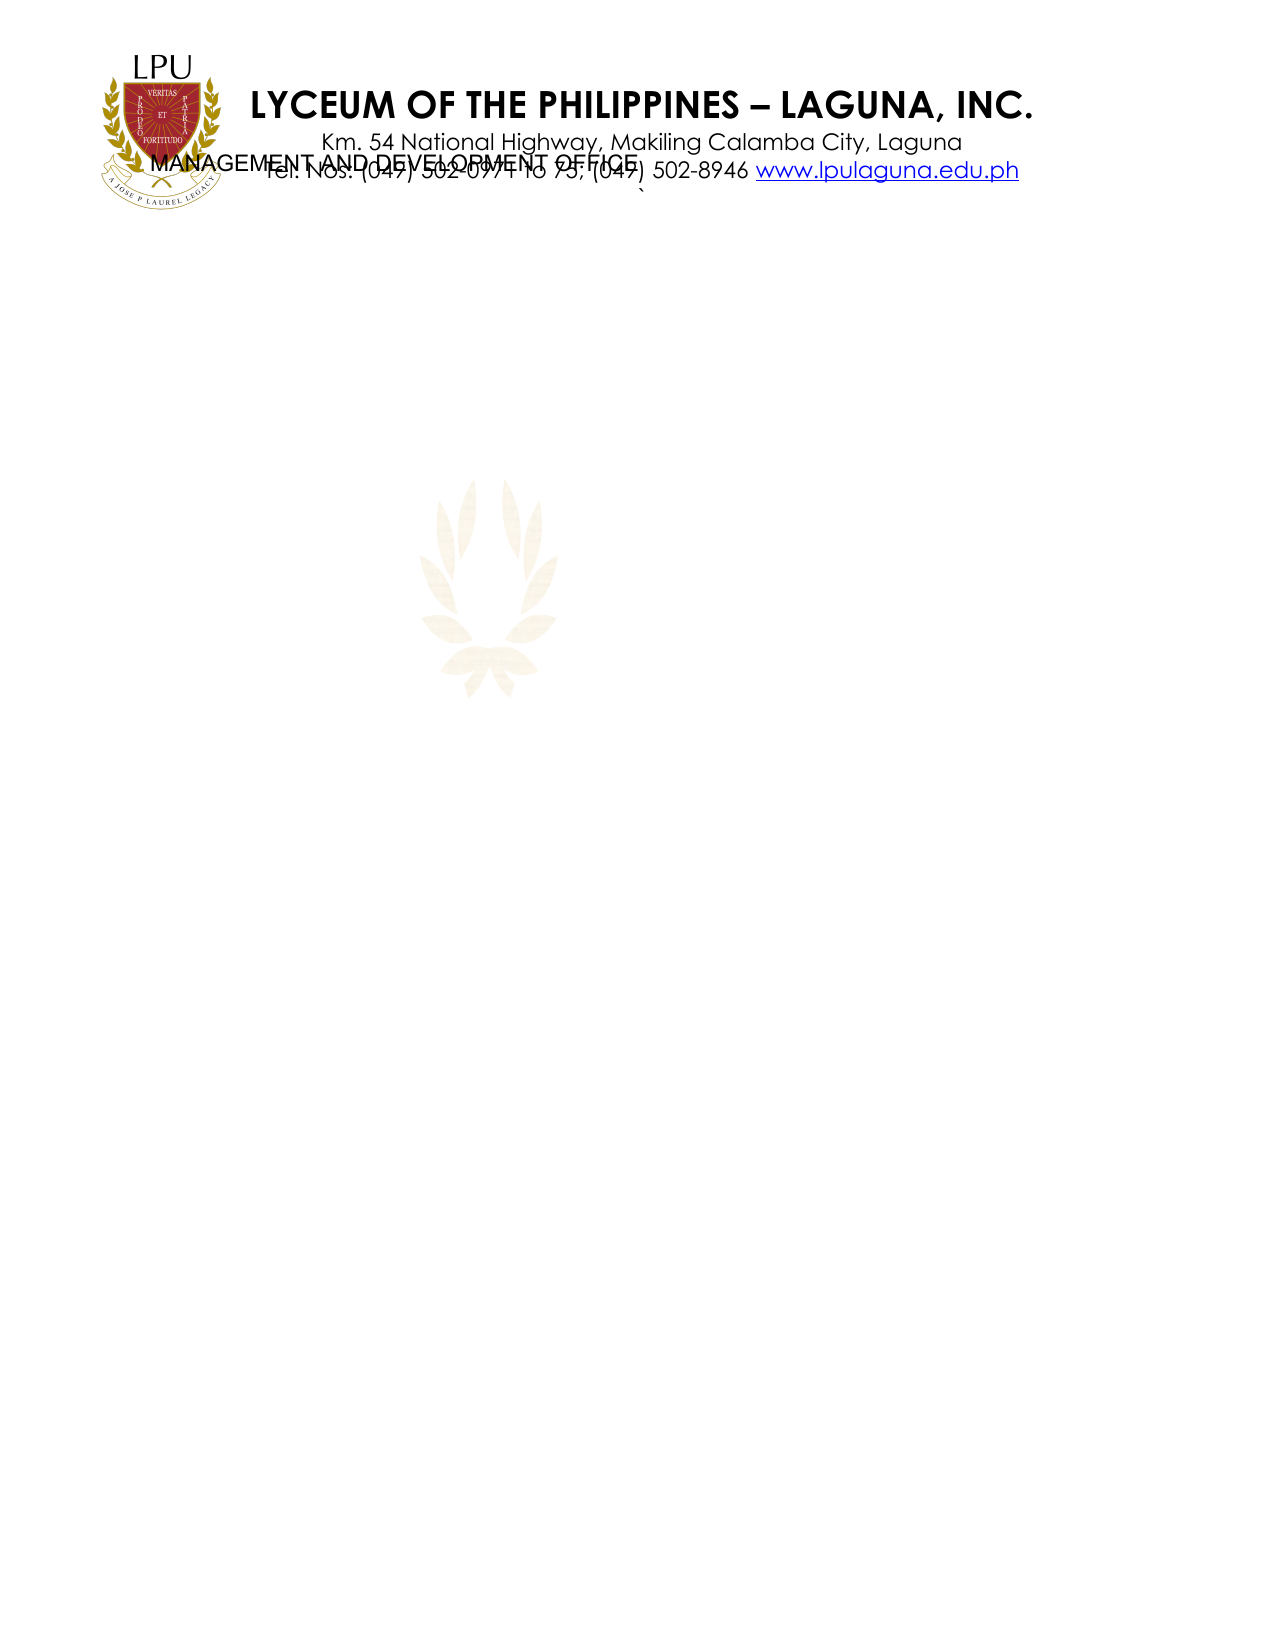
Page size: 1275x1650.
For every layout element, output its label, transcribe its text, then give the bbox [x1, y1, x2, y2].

picture [86, 49, 237, 244]
text MANAGEMENT AND DEVELOPMENT OFFICE [150, 150, 1125, 176]
